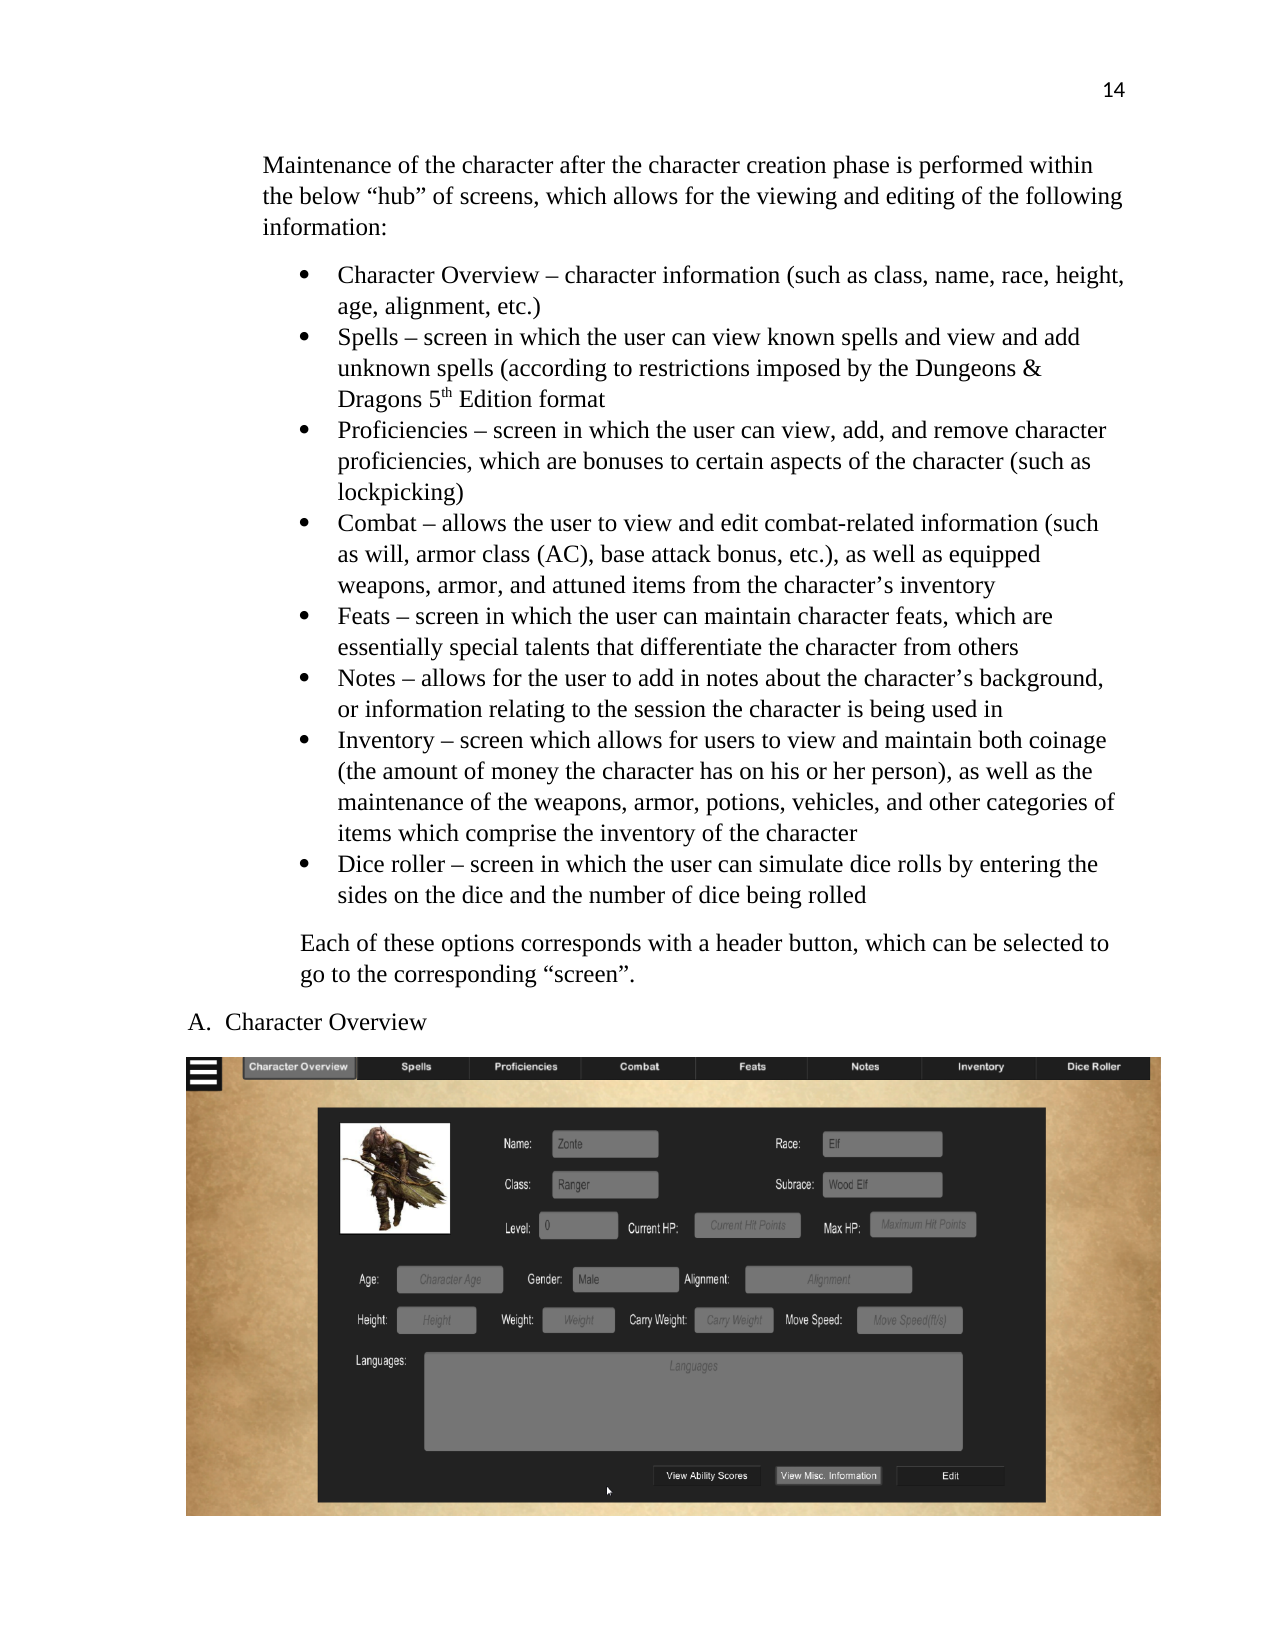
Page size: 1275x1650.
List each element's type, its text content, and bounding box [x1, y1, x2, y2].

list Proficiencies – screen in which the user can view, add, and remove character proficiencies, which are bonuses to certain aspects of the character (such as lockpicking) [300, 415, 1125, 506]
text Maintenance of the character after the character creation phase is performed within the below “hub” of screens, which allows for the viewing and editing of the following information: [262, 150, 1125, 241]
list Feats – screen in which the user can maintain character feats, which are essentially special talents that differentiate the character from others [300, 601, 1125, 661]
list Spells – screen in which the user can view known spells and view and add unknown spells (according to restrictions imposed by the Dungeons & Dragons 5th Edition format [300, 322, 1125, 413]
text Each of these options corresponds with a header button, which can be selected to go to the corresponding “screen”. [300, 928, 1125, 988]
list Character Overview – character information (such as class, name, race, height, age, alignment, etc.) [300, 260, 1125, 319]
list Combat – allows the user to view and edit combat-related information (such as will, armor class (AC), base attack bonus, etc.), as well as equipped weapons, armor, and attuned items from the character’s inventory [300, 508, 1125, 599]
picture [186, 1057, 1161, 1516]
list Character Overview [187, 1007, 1125, 1036]
list Notes – allows for the user to add in notes about the character’s background, or information relating to the session the character is being used in [300, 663, 1125, 723]
list Inventory – screen which allows for users to view and maintain both coinage (the amount of money the character has on his or her person), as well as the maintenance of the weapons, armor, potions, vehicles, and other categories of items which comprise the inventory of the character [300, 725, 1125, 847]
list Dice roller – screen in which the user can simulate dice rolls by entering the sides on the dice and the number of dice being rolled [300, 849, 1125, 909]
